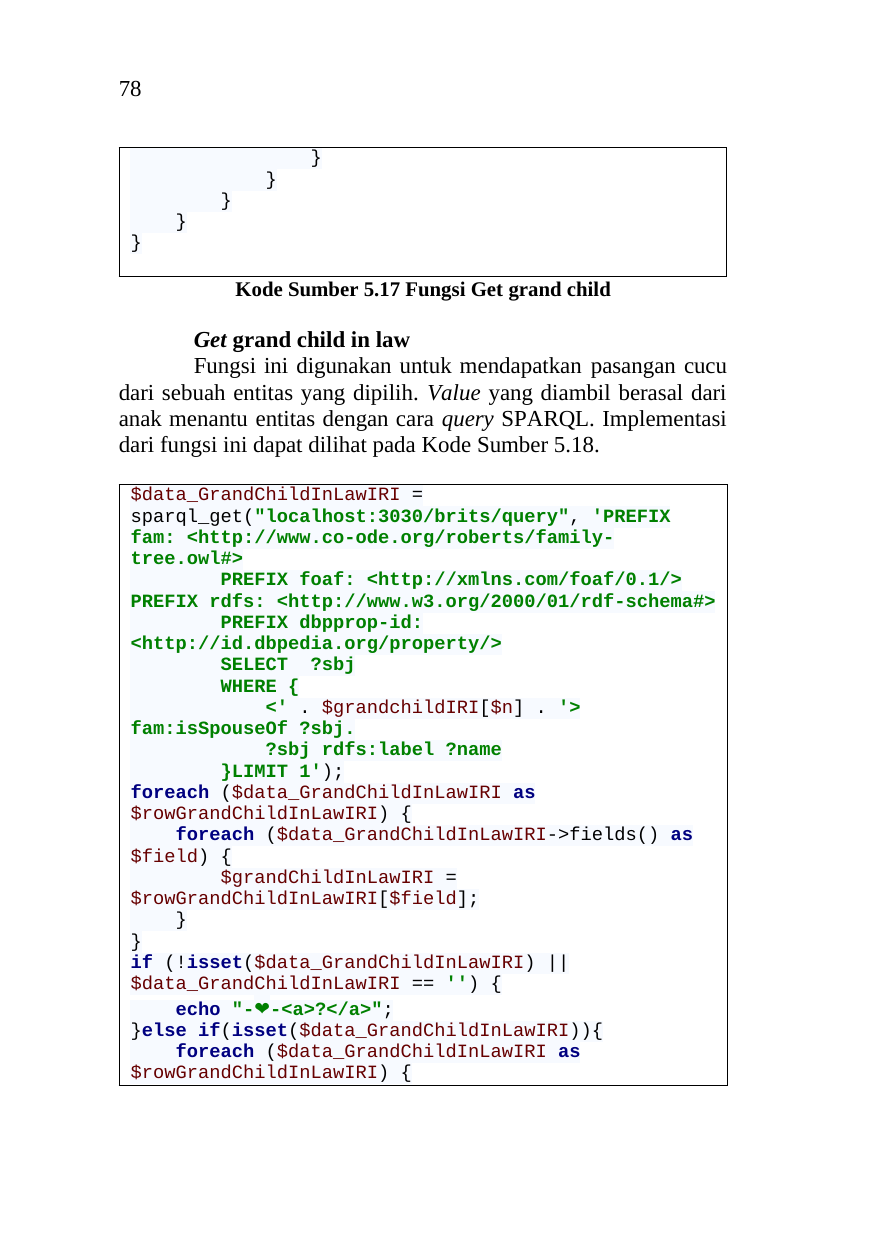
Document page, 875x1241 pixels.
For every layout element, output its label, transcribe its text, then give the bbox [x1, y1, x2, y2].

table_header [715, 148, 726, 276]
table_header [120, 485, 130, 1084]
text Get grand child in law [118, 326, 727, 352]
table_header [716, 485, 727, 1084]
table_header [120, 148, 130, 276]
